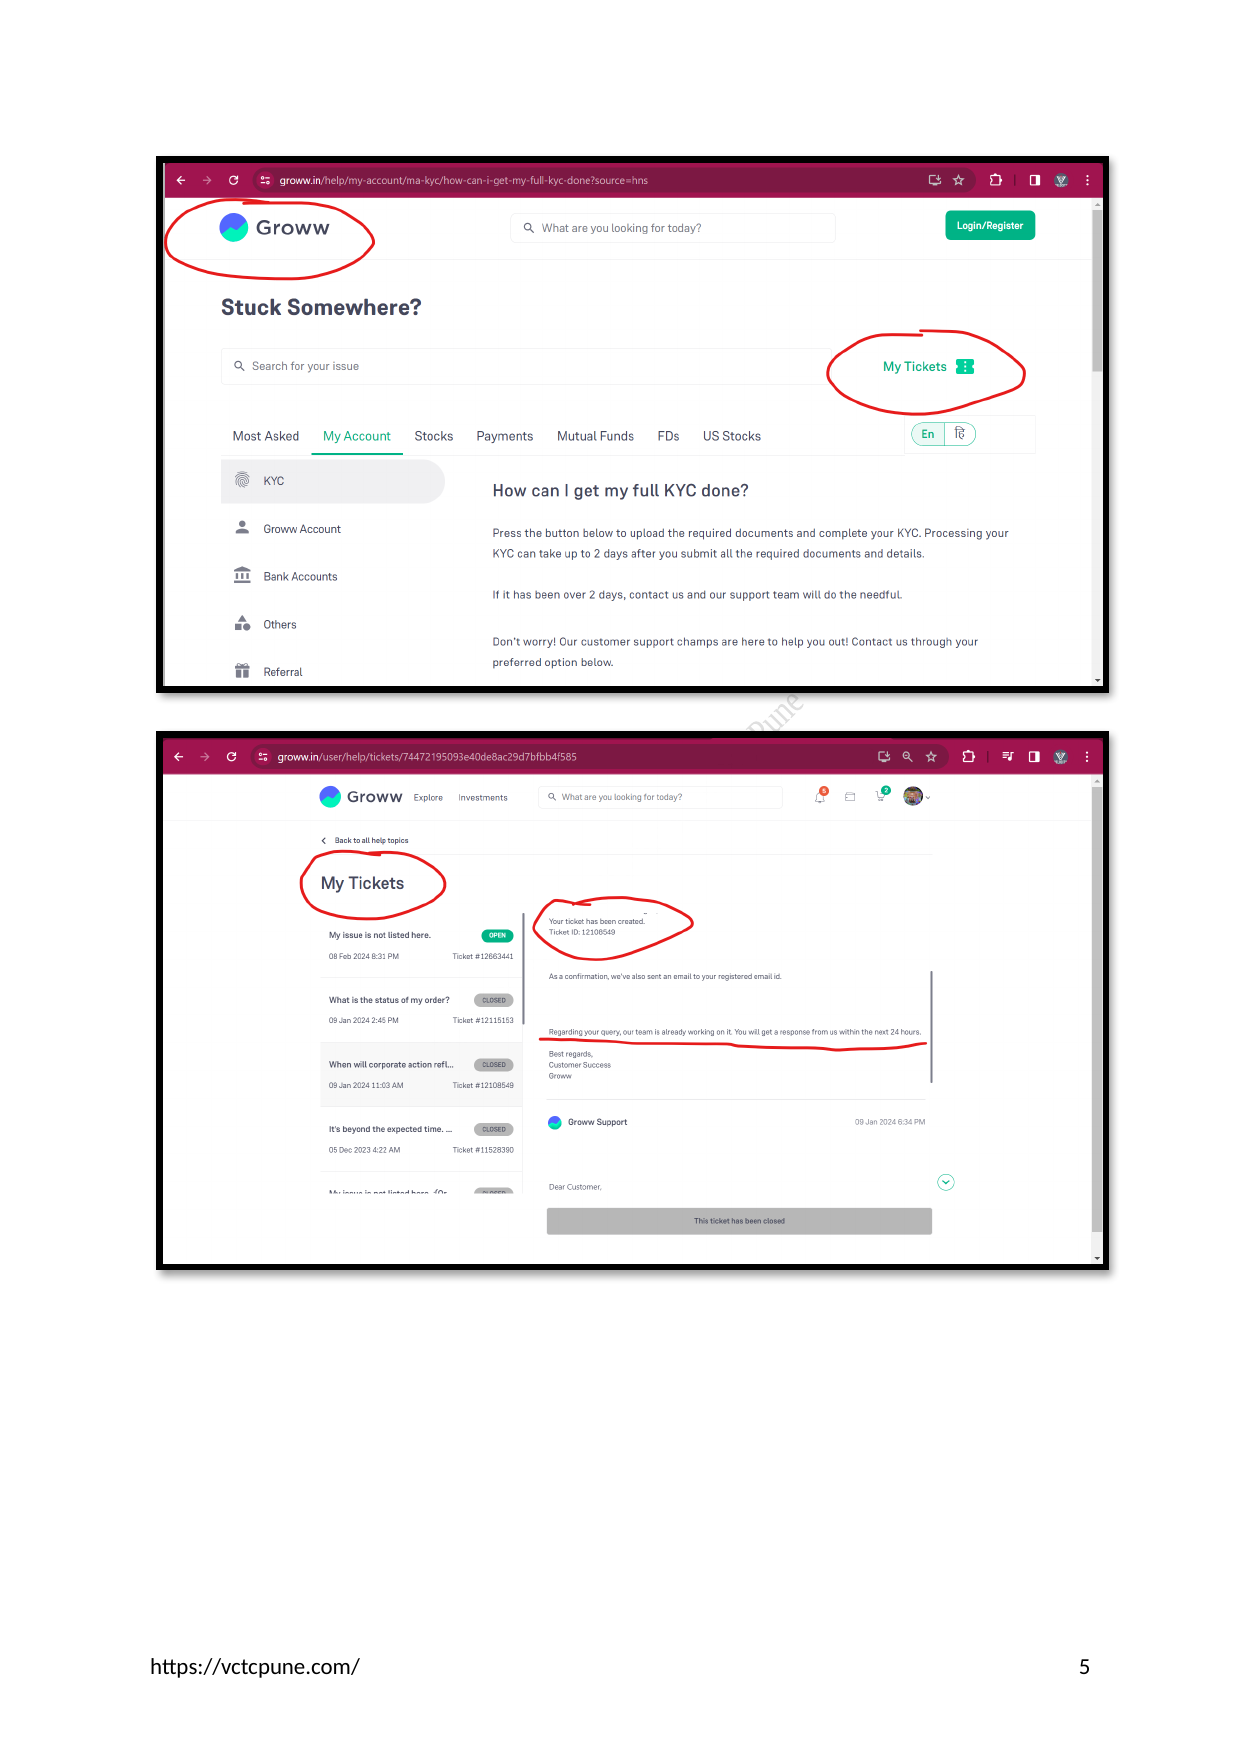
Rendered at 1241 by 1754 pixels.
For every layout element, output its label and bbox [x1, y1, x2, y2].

picture [163, 163, 1103, 686]
picture [163, 738, 1103, 1264]
